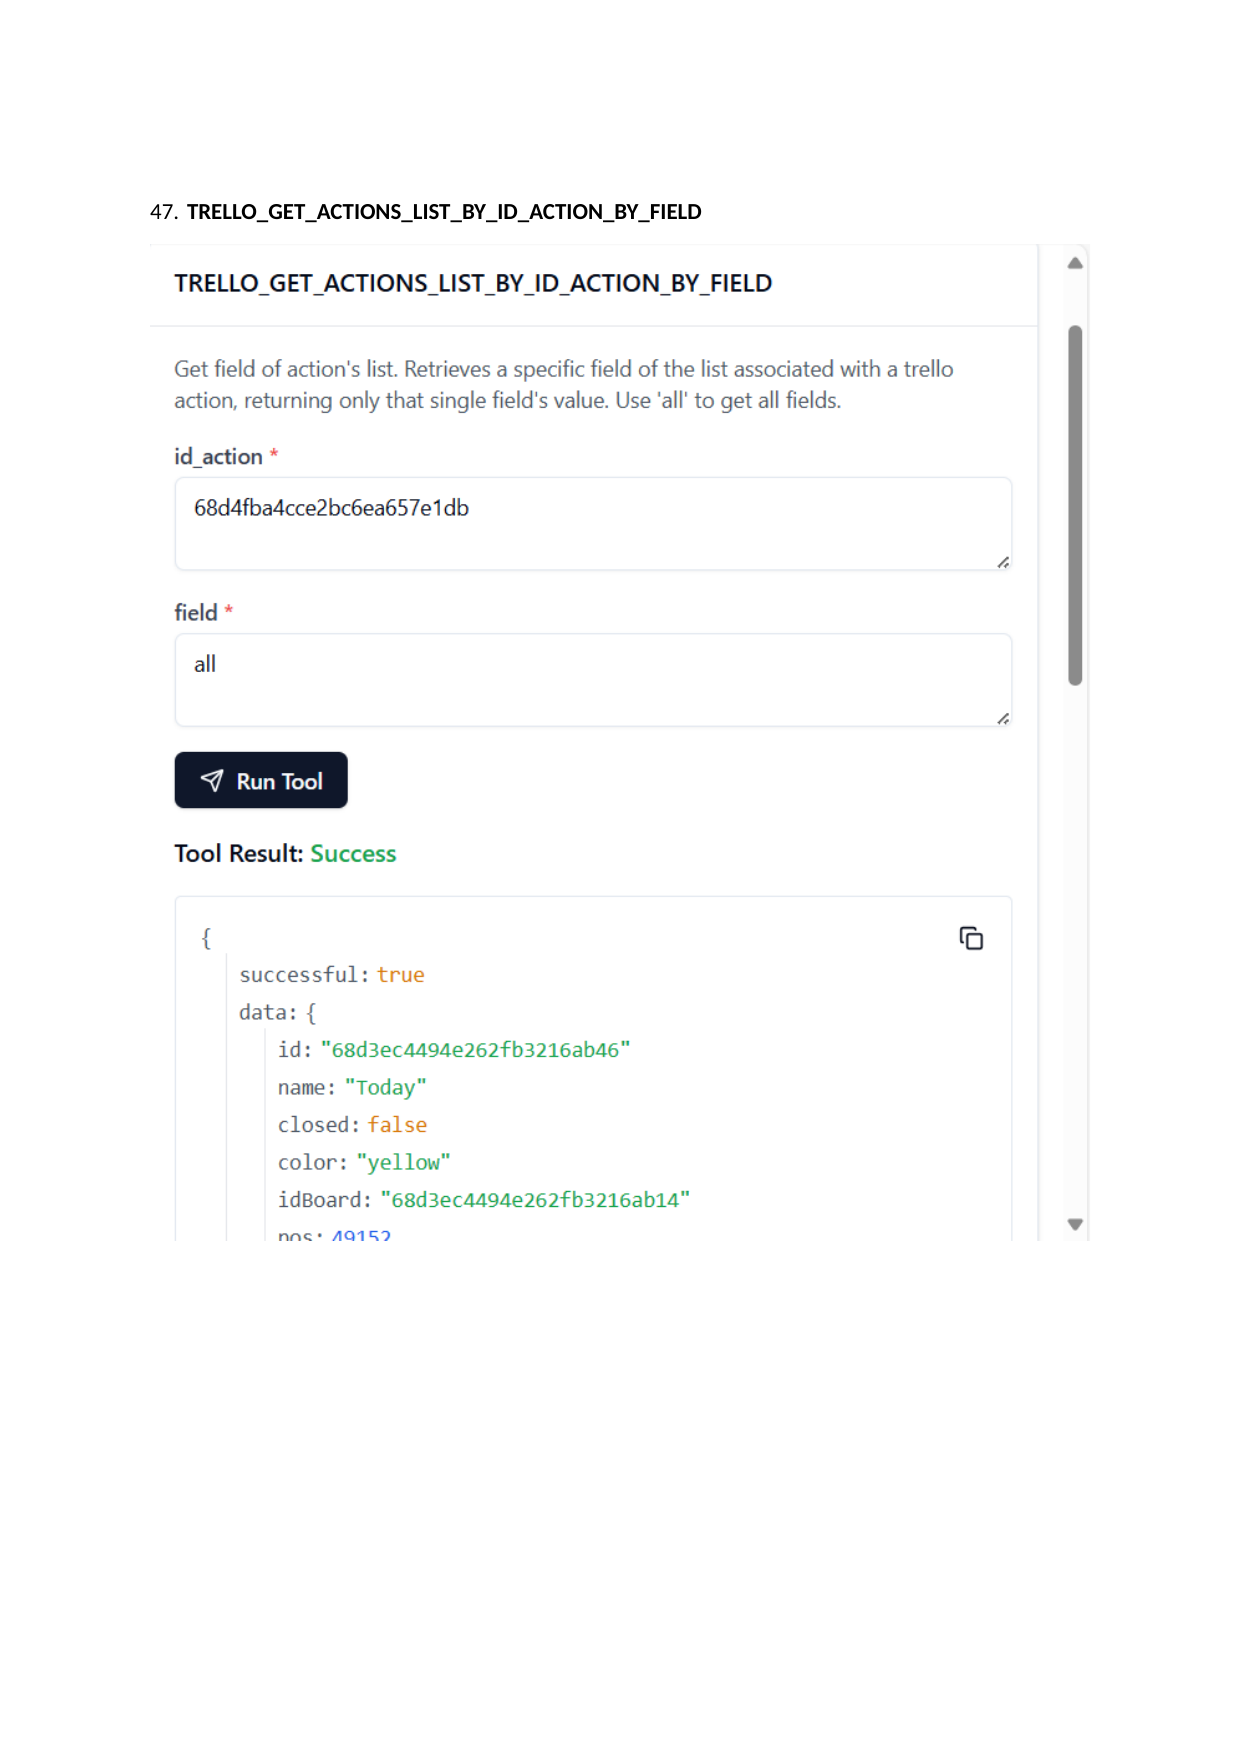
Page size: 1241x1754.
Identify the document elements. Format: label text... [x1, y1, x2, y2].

text 47. TRELLO_GET_ACTIONS_LIST_BY_ID_ACTION_BY_FIELD [150, 197, 1090, 225]
picture [150, 244, 1091, 1241]
